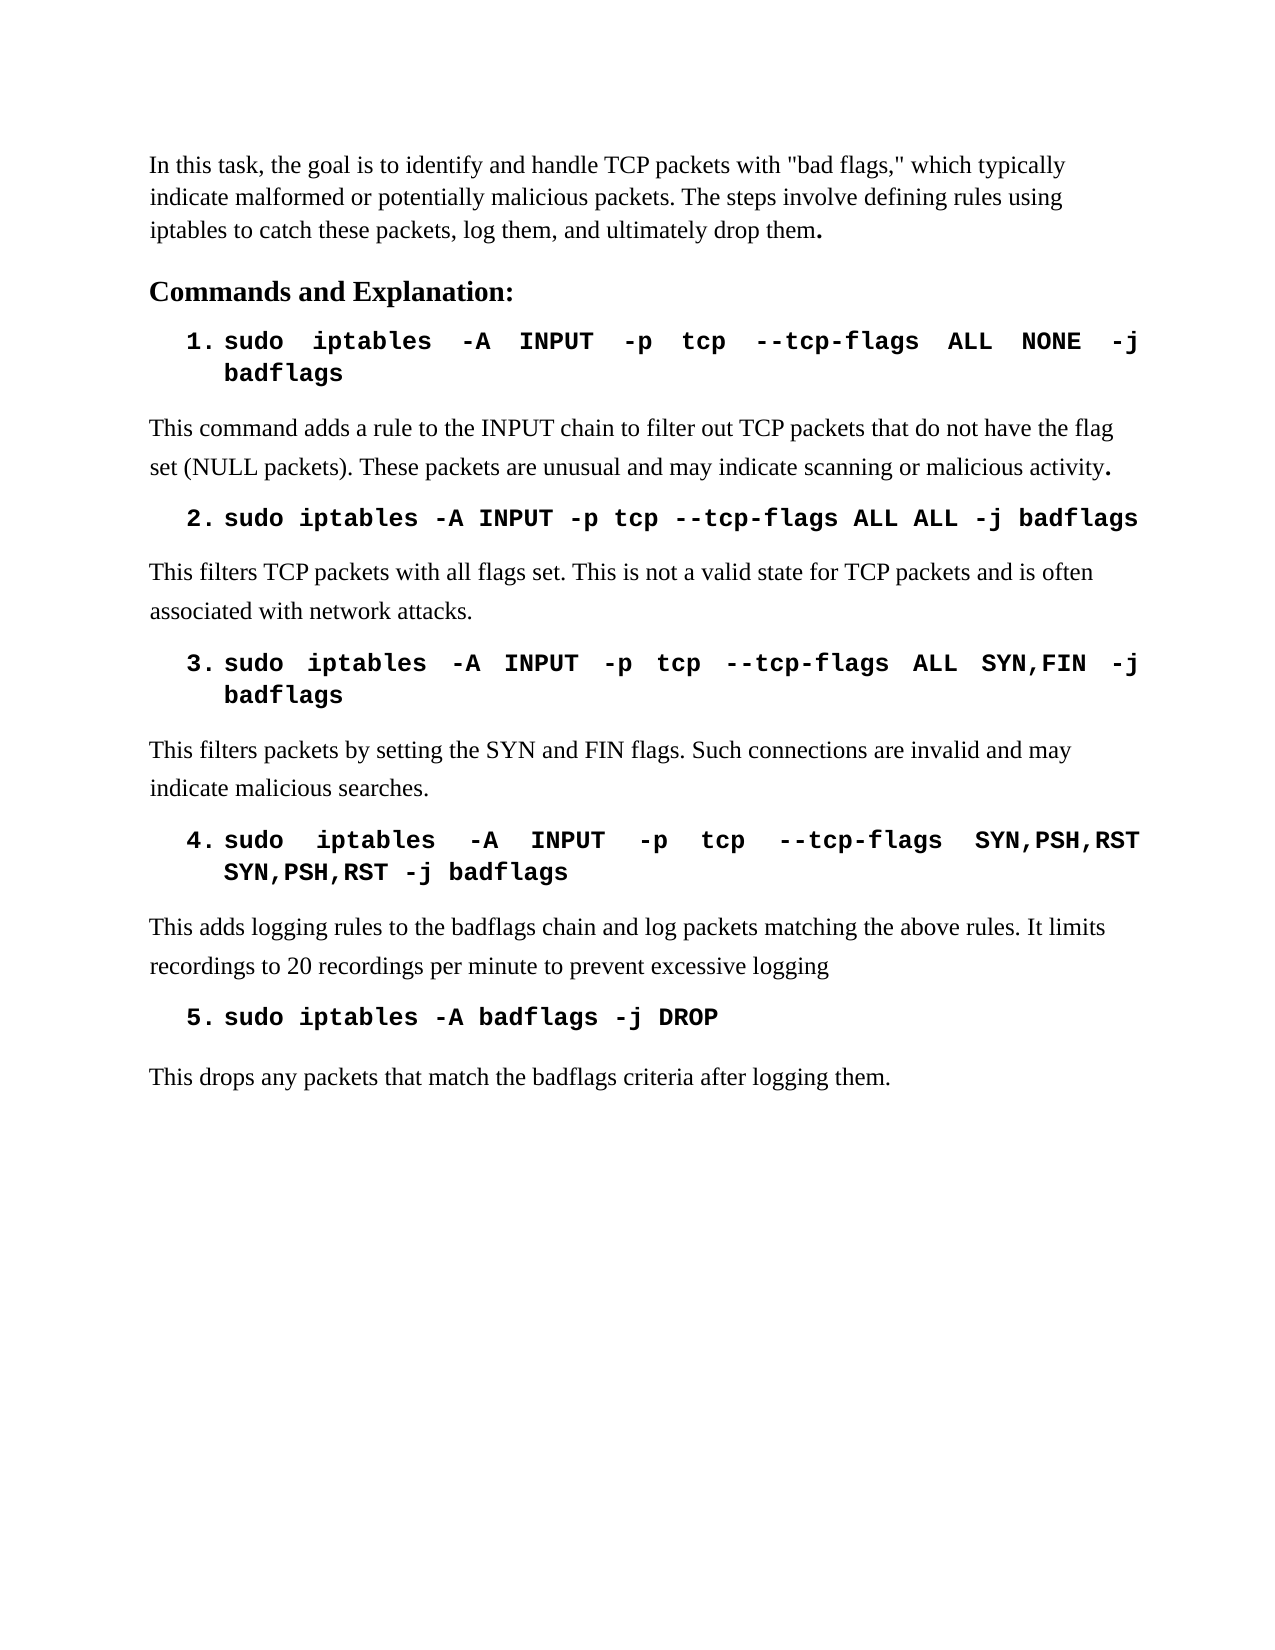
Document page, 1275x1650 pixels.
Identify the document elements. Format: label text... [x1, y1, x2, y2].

text This filters TCP packets with all flags set. This is not a valid state for TCP packets and is often associated with network attacks. [148, 557, 1125, 624]
list sudo iptables -A INPUT -p tcp --tcp-flags SYN,PSH,RST SYN,PSH,RST -j badflags [186, 828, 1140, 888]
text This drops any packets that match the badflags criteria after logging them. [148, 1062, 1125, 1091]
text This filters packets by setting the SYN and FIN flags. Such connections are invalid and may indicate malicious searches. [148, 735, 1125, 802]
text Commands and Explanation: [148, 274, 1156, 307]
list sudo iptables -A badflags -j DROP [186, 1004, 1140, 1033]
text This command adds a rule to the INPUT chain to filter out TCP packets that do not have the flag set (NULL packets). These packets are unusual and may indicate scanning or malicious activity. [148, 413, 1125, 481]
list sudo iptables -A INPUT -p tcp --tcp-flags ALL NONE -j badflags [186, 329, 1140, 389]
list sudo iptables -A INPUT -p tcp --tcp-flags ALL ALL -j badflags [186, 505, 1140, 534]
list sudo iptables -A INPUT -p tcp --tcp-flags ALL SYN,FIN -j badflags [186, 651, 1140, 711]
text This adds logging rules to the badflags chain and log packets matching the above rules. It limits recordings to 20 recordings per minute to prevent excessive logging [148, 912, 1125, 980]
text In this task, the goal is to identify and handle TCP packets with "bad flags," which typically indicate malformed or potentially malicious packets. The steps involve defining rules using iptables to catch these packets, log them, and ultimately drop them. [148, 150, 1125, 243]
